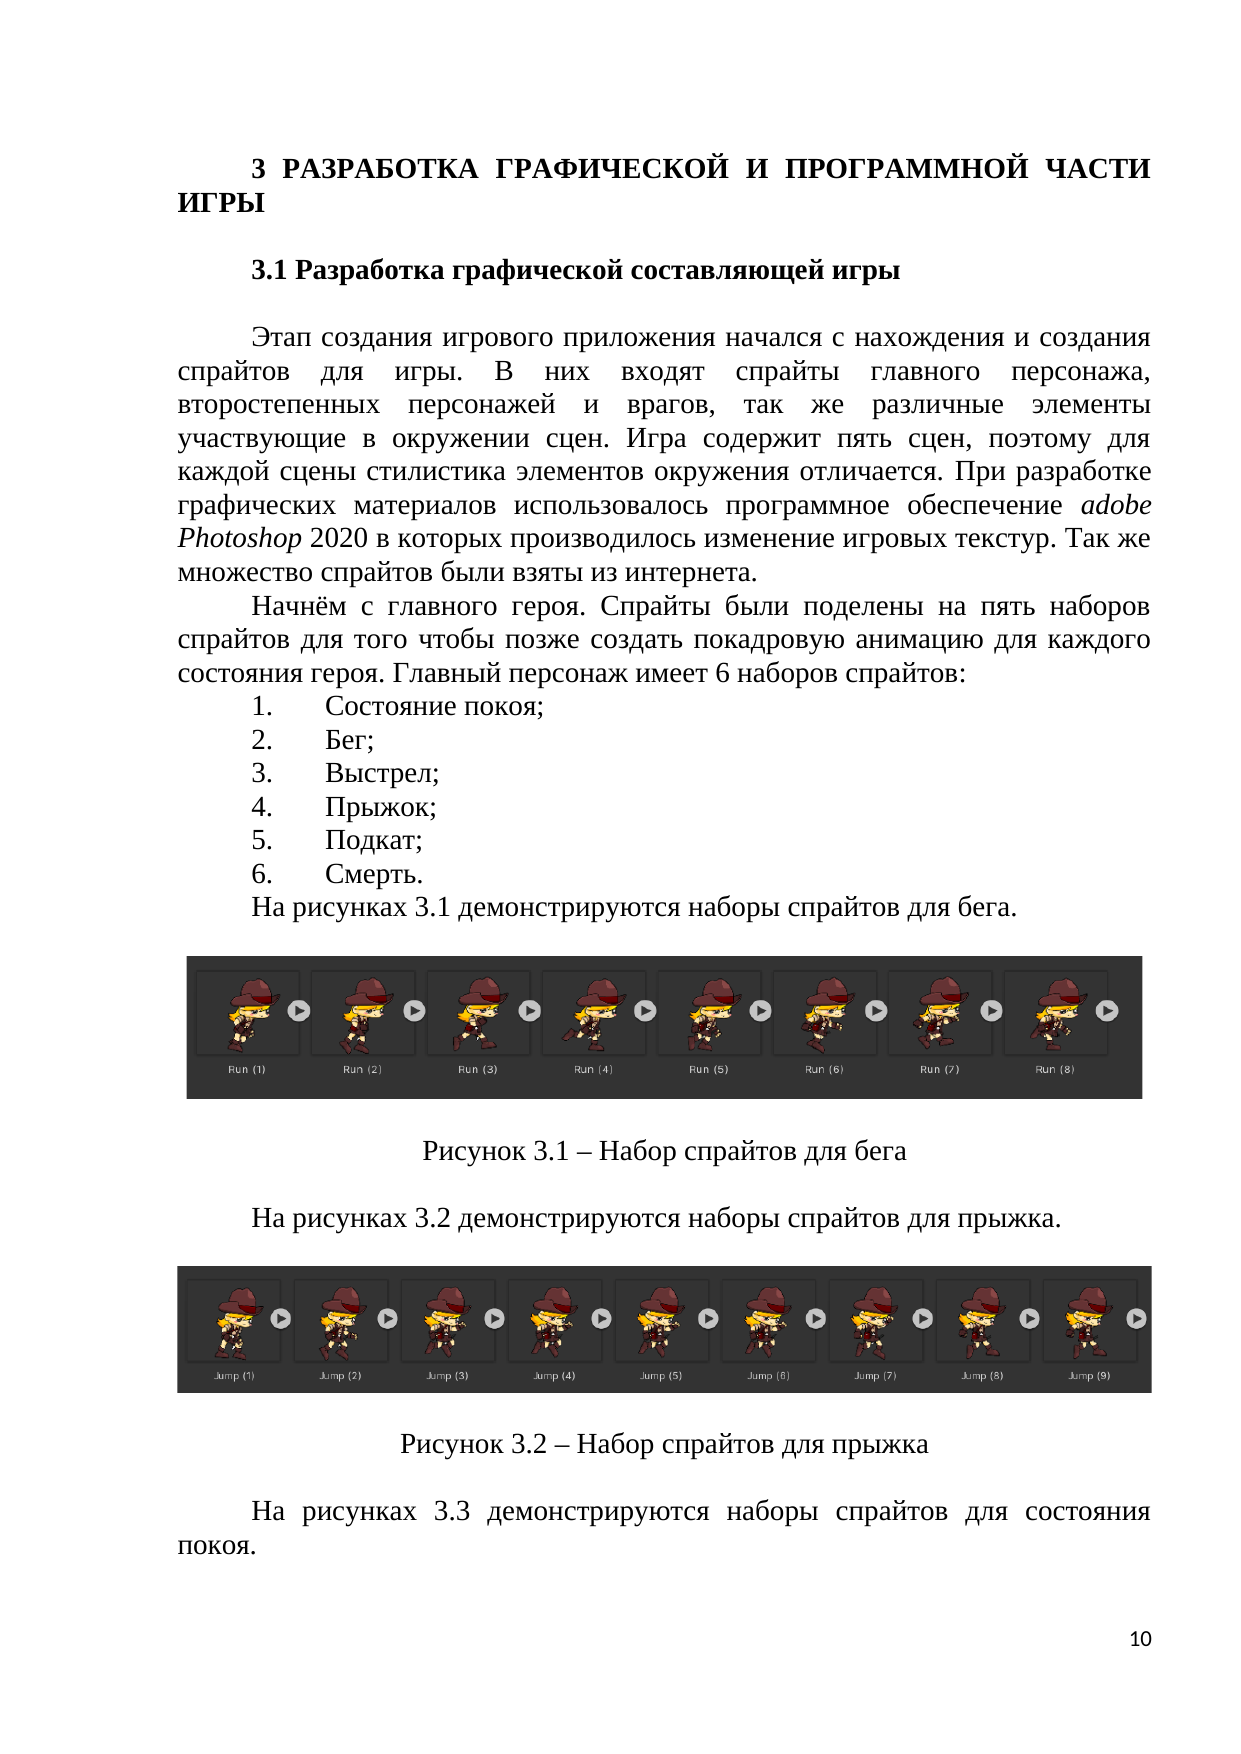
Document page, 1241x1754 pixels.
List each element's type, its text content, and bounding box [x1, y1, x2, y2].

picture [177, 1266, 1152, 1393]
text На рисунках 3.3 демонстрируются наборы спрайтов для состояния покоя. [177, 1493, 1152, 1560]
list Подкат; [177, 822, 1152, 856]
text На рисунках 3.1 демонстрируются наборы спрайтов для бега. [177, 889, 1152, 923]
list Прыжок; [177, 789, 1152, 822]
text Этап создания игрового приложения начался с нахождения и создания спрайтов для игры. В них входят спрайты главного персонажа, второстепенных персонажей и врагов, так же различные элементы участвующие в окружении сцен. Игра содержит пять сцен, поэтому для каждой сцены стилистика элементов окружения отличается. При разработке графических материалов использовалось программное обеспечение adobe Photoshop 2020 в которых производилось изменение игровых текстур. Так же множество спрайтов были взяты из интернета. [177, 319, 1152, 588]
text 3.1 Разработка графической составляющей игры [177, 252, 1152, 286]
picture [186, 956, 1143, 1099]
list Выстрел; [177, 755, 1152, 789]
list Смерть. [177, 856, 1152, 889]
text Начнём с главного героя. Спрайты были поделены на пять наборов спрайтов для того чтобы позже создать покадровую анимацию для каждого состояния героя. Главный персонаж имеет 6 наборов спрайтов: [177, 588, 1152, 688]
text На рисунках 3.2 демонстрируются наборы спрайтов для прыжка. [177, 1200, 1152, 1233]
text Рисунок 3.2 – Набор спрайтов для прыжка [177, 1426, 1152, 1460]
text 3 РАЗРАБОТКА ГРАФИЧЕСКОЙ И ПРОГРАММНОЙ ЧАСТИ ИГРЫ [177, 152, 1152, 219]
list Бег; [177, 722, 1152, 755]
text Рисунок 3.1 – Набор спрайтов для бега [177, 1133, 1152, 1166]
list Состояние покоя; [177, 688, 1152, 722]
